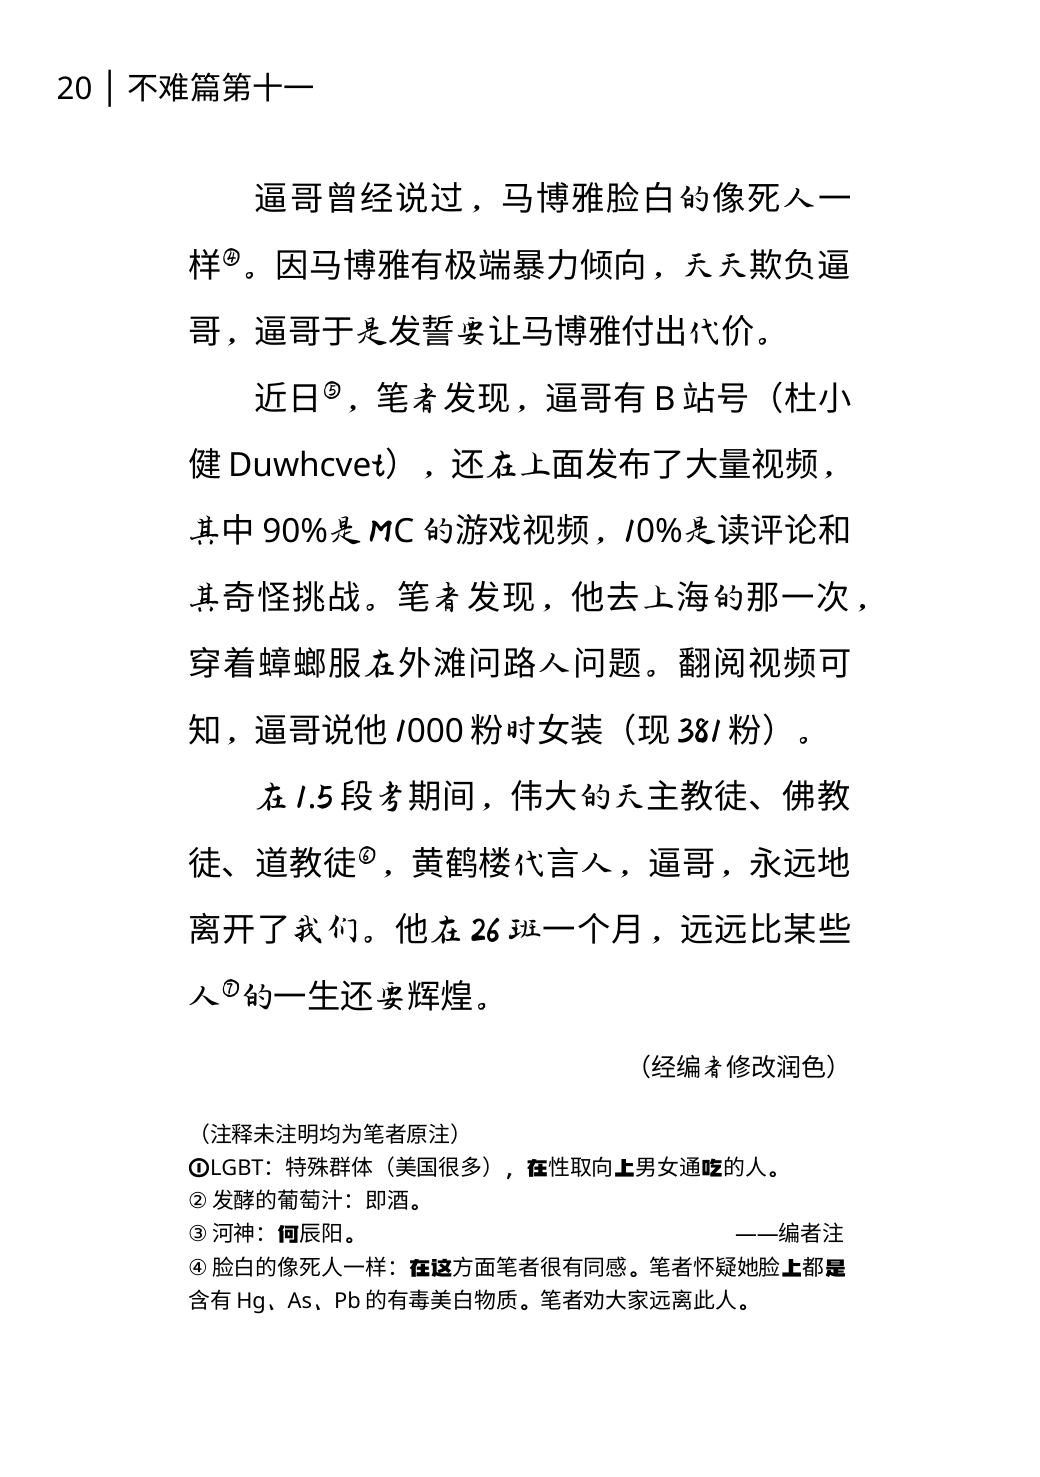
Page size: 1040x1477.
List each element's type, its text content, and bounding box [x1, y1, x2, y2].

text ②发酵的葡萄汁：即酒。 [188, 1184, 852, 1217]
text ③河神：何辰阳。 ——编者注 [188, 1217, 852, 1251]
text 逼哥曾经说过，马博雅脸白的像死人一样④。因马博雅有极端暴力倾向，天天欺负逼哥，逼哥于是发誓要让马博雅付出代价。 [188, 166, 852, 366]
text 在1.5段考期间，伟大的天主教徒、佛教徒、道教徒⑥，黄鹤楼代言人，逼哥，永远地离开了我们。他在26班一个月，远远比某些人⑦的一生还要辉煌。 [188, 764, 852, 1030]
text （注释未注明均为笔者原注） [188, 1118, 852, 1151]
text （经编者修改润色） [188, 1051, 852, 1084]
text ①LGBT：特殊群体（美国很多），在性取向上男女通吃的人。 [188, 1151, 852, 1184]
text 近日⑤，笔者发现，逼哥有B站号（杜小健Duwhcvet），还在上面发布了大量视频，其中90%是MC的游戏视频，10%是读评论和其奇怪挑战。笔者发现，他去上海的那一次，穿着蟑螂服在外滩问路人问题。翻阅视频可知，逼哥说他1000粉时女装（现381粉）。 [188, 366, 852, 764]
text ④脸白的像死人一样：在这方面笔者很有同感。笔者怀疑她脸上都是含有Hg、As、Pb的有毒美白物质。笔者劝大家远离此人。 [188, 1251, 852, 1317]
